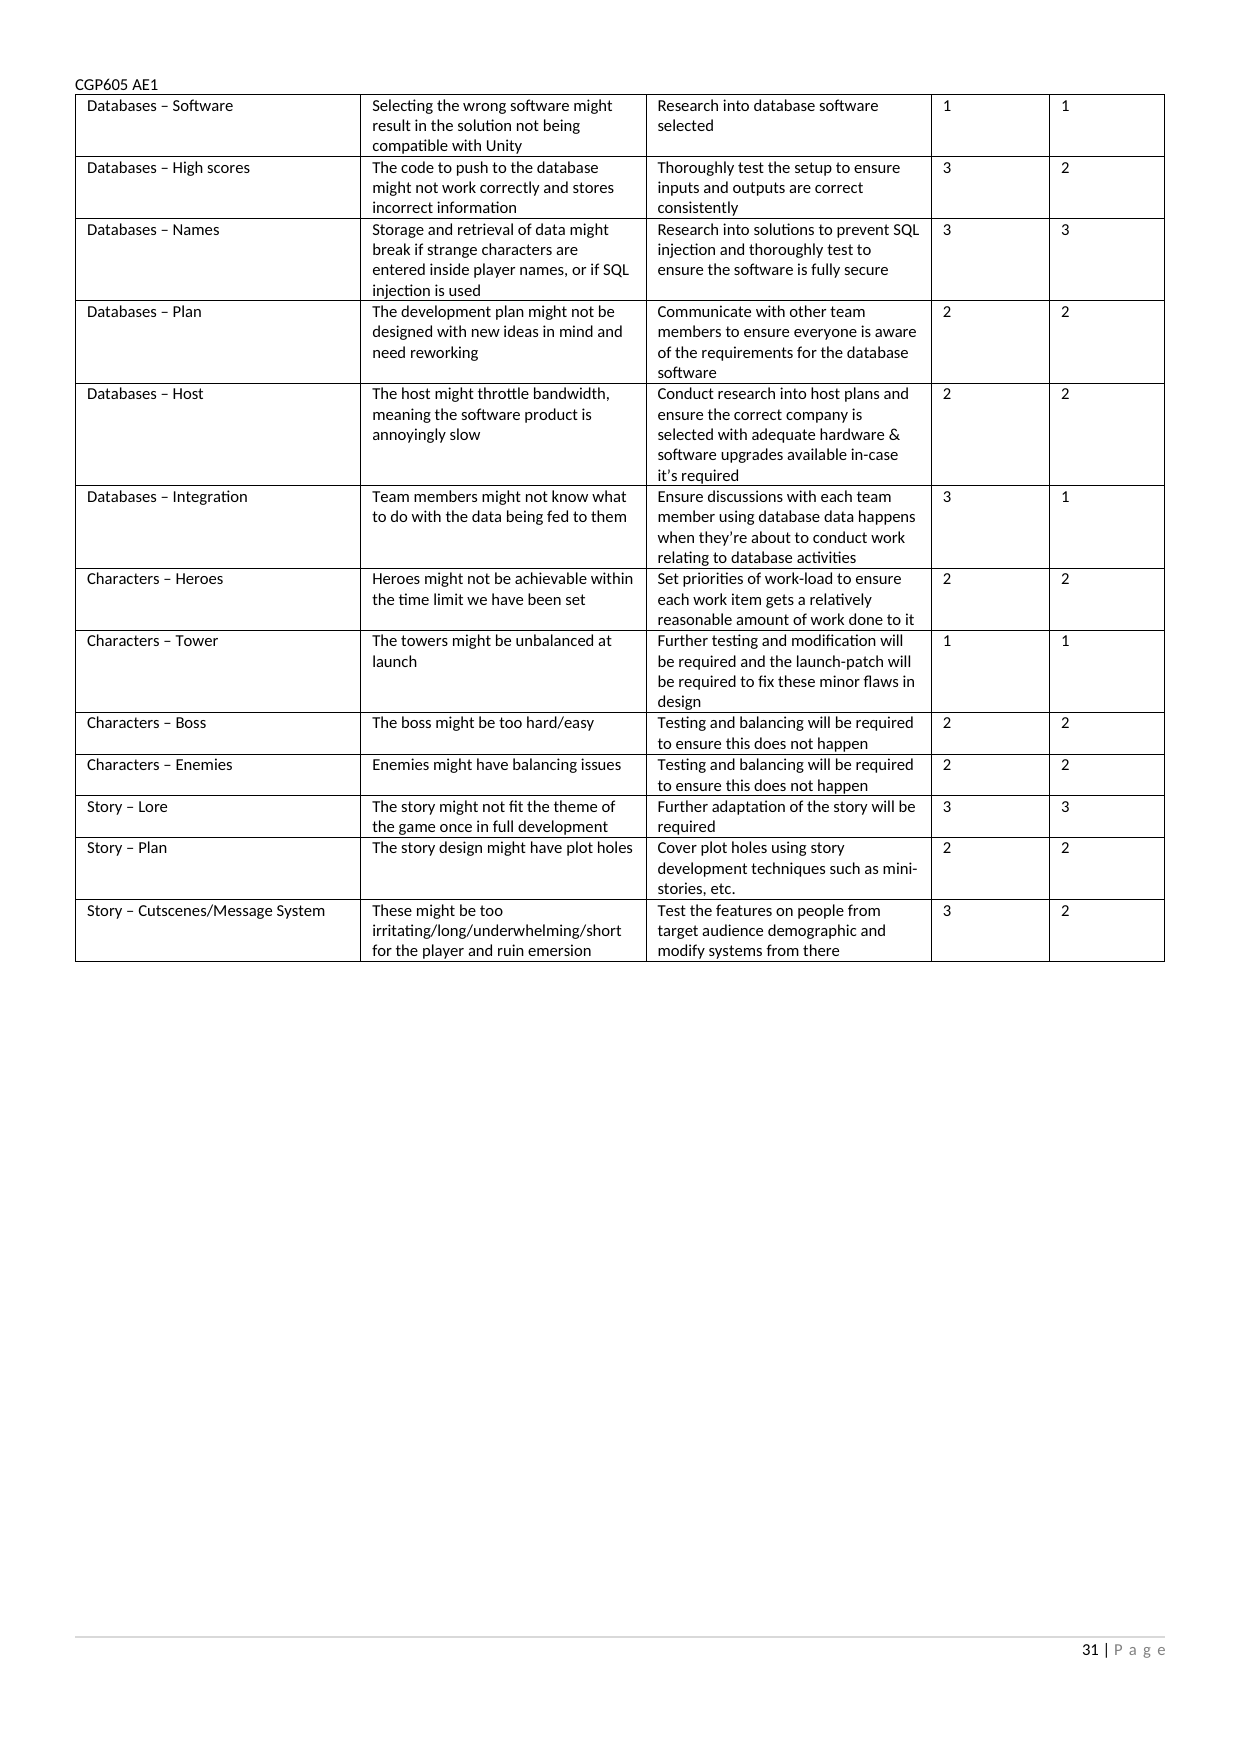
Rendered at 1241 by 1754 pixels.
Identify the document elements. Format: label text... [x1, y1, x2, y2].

table_cell Heroes might not be achievable within the time limit we have been set [361, 569, 646, 629]
table_cell Characters – Tower [76, 631, 360, 712]
table_cell The development plan might not be designed with new ideas in mind and need reworking [361, 301, 646, 383]
table_cell Databases – High scores [76, 157, 360, 218]
table_cell 3 [932, 157, 1049, 218]
table_cell Communicate with other team members to ensure everyone is aware of the requirements for the database software [647, 301, 931, 383]
table_cell 2 [932, 301, 1049, 383]
table_cell 1 [1050, 631, 1164, 712]
table_cell Enemies might have balancing issues [361, 755, 646, 795]
table_cell Testing and balancing will be required to ensure this does not happen [647, 755, 931, 795]
table_cell 2 [932, 838, 1049, 899]
table_cell Characters – Heroes [76, 569, 360, 629]
table_cell 2 [932, 384, 1049, 485]
table_cell Conduct research into host plans and ensure the correct company is selected with adequate hardware & software upgrades available in-case it’s required [647, 384, 931, 485]
table_cell Databases – Integration [76, 486, 360, 567]
table_cell 3 [932, 486, 1049, 567]
table_cell 2 [1050, 301, 1164, 383]
table_cell 2 [1050, 900, 1164, 961]
table_cell 2 [1050, 384, 1164, 485]
table_cell 2 [1050, 569, 1164, 629]
table_cell 1 [932, 631, 1049, 712]
table_cell 3 [932, 900, 1049, 961]
table_cell 3 [932, 796, 1049, 837]
table_cell The host might throttle bandwidth, meaning the software product is annoyingly slow [361, 384, 646, 485]
table_cell 2 [1050, 157, 1164, 218]
table_cell Story – Plan [76, 838, 360, 899]
table_cell The story design might have plot holes [361, 838, 646, 899]
table_cell Story – Lore [76, 796, 360, 837]
table_cell The code to push to the database might not work correctly and stores incorrect information [361, 157, 646, 218]
table_cell Testing and balancing will be required to ensure this does not happen [647, 713, 931, 753]
table_cell Storage and retrieval of data might break if strange characters are entered inside player names, or if SQL injection is used [361, 219, 646, 300]
table_cell Ensure discussions with each team member using database data happens when they’re about to conduct work relating to database activities [647, 486, 931, 567]
table_cell Team members might not know what to do with the data being fed to them [361, 486, 646, 567]
table_cell 2 [1050, 713, 1164, 753]
table_cell The boss might be too hard/easy [361, 713, 646, 753]
table_cell 1 [1050, 486, 1164, 567]
table_cell Cover plot holes using story development techniques such as mini-stories, etc. [647, 838, 931, 899]
table_cell Thoroughly test the setup to ensure inputs and outputs are correct consistently [647, 157, 931, 218]
table_cell 2 [1050, 755, 1164, 795]
table_cell Further adaptation of the story will be required [647, 796, 931, 837]
table_cell Characters – Boss [76, 713, 360, 753]
table_cell Further testing and modification will be required and the launch-patch will be required to fix these minor flaws in design [647, 631, 931, 712]
table_cell 2 [1050, 838, 1164, 899]
table_cell Research into solutions to prevent SQL injection and thoroughly test to ensure the software is fully secure [647, 219, 931, 300]
table_cell 1 [932, 95, 1049, 156]
table_cell Databases – Host [76, 384, 360, 485]
table_cell Databases – Names [76, 219, 360, 300]
table_cell Story – Cutscenes/Message System [76, 900, 360, 961]
table_cell Set priorities of work-load to ensure each work item gets a relatively reasonable amount of work done to it [647, 569, 931, 629]
table_cell Selecting the wrong software might result in the solution not being compatible with Unity [361, 95, 646, 156]
table_cell Databases – Plan [76, 301, 360, 383]
table_cell 2 [932, 713, 1049, 753]
table_cell 3 [1050, 219, 1164, 300]
table_cell 3 [1050, 796, 1164, 837]
table_cell 2 [932, 569, 1049, 629]
table_cell 1 [1050, 95, 1164, 156]
table_cell 3 [932, 219, 1049, 300]
table_cell 2 [932, 755, 1049, 795]
table_cell Research into database software selected [647, 95, 931, 156]
table_cell The towers might be unbalanced at launch [361, 631, 646, 712]
table_cell The story might not fit the theme of the game once in full development [361, 796, 646, 837]
table_cell Databases – Software [76, 95, 360, 156]
table_cell These might be too irritating/long/underwhelming/short for the player and ruin emersion [361, 900, 646, 961]
table_cell Characters – Enemies [76, 755, 360, 795]
table_cell Test the features on people from target audience demographic and modify systems from there [647, 900, 931, 961]
